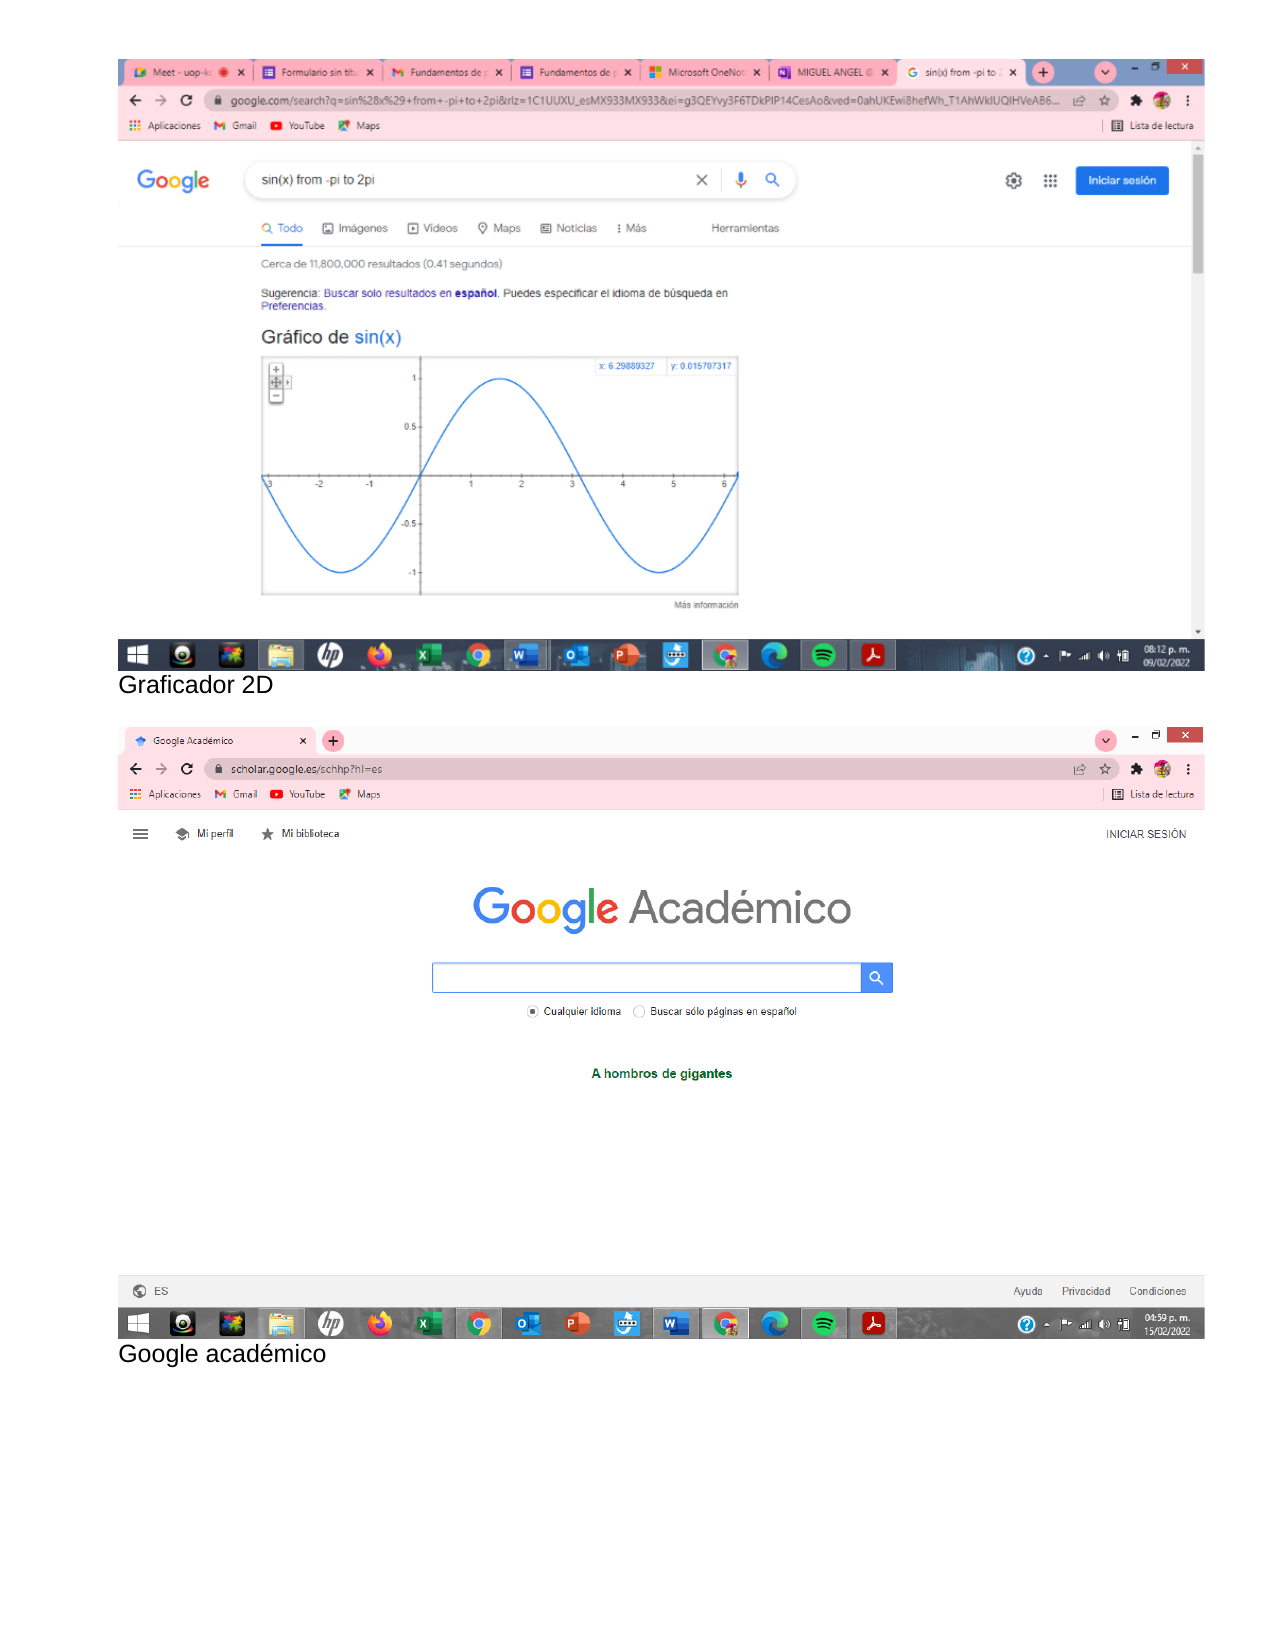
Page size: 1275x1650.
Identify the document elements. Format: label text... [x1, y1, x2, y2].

text Google académico [118, 1339, 1205, 1367]
picture [118, 727, 1205, 1339]
picture [118, 59, 1205, 671]
text Graficador 2D [118, 671, 1205, 699]
